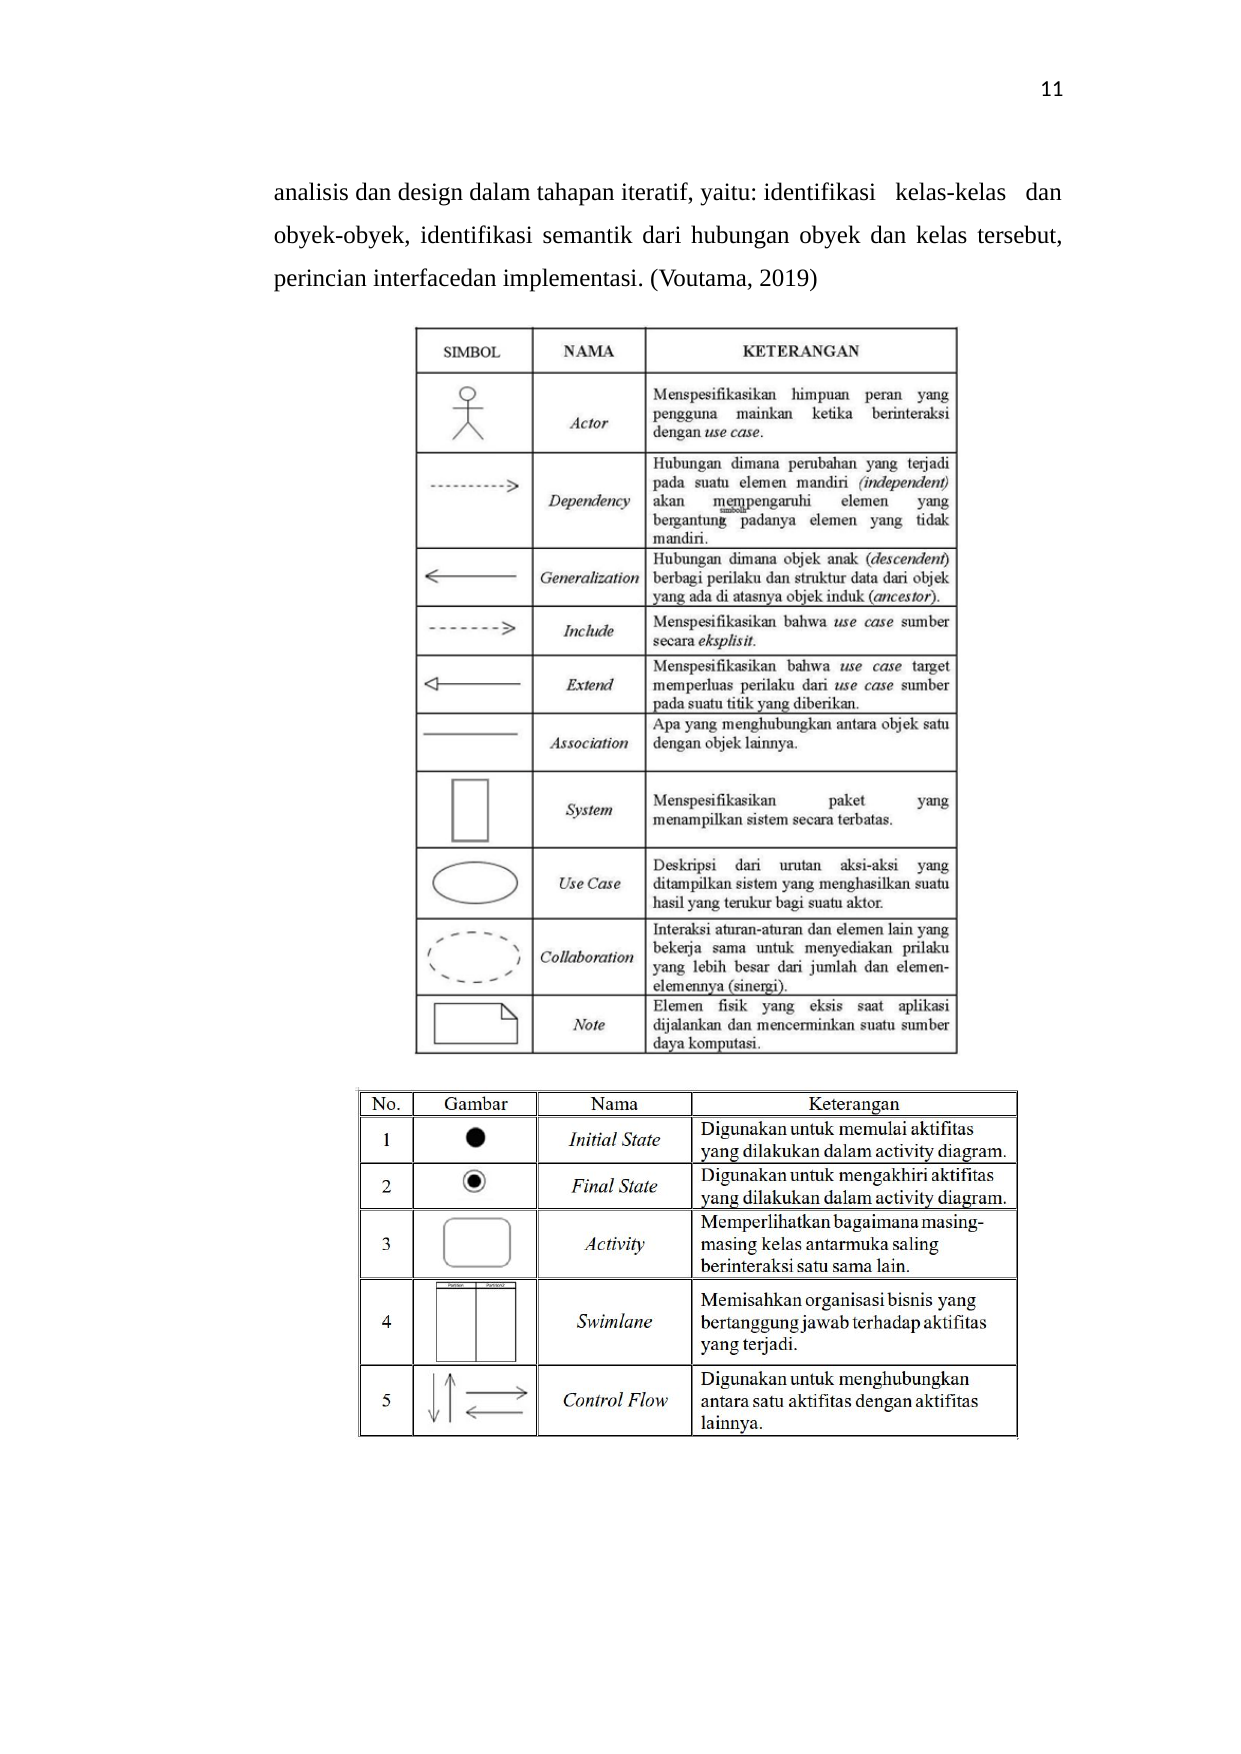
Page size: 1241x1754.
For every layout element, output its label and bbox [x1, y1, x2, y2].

picture [412, 323, 963, 1058]
picture [355, 1087, 1019, 1440]
text [274, 177, 1063, 292]
